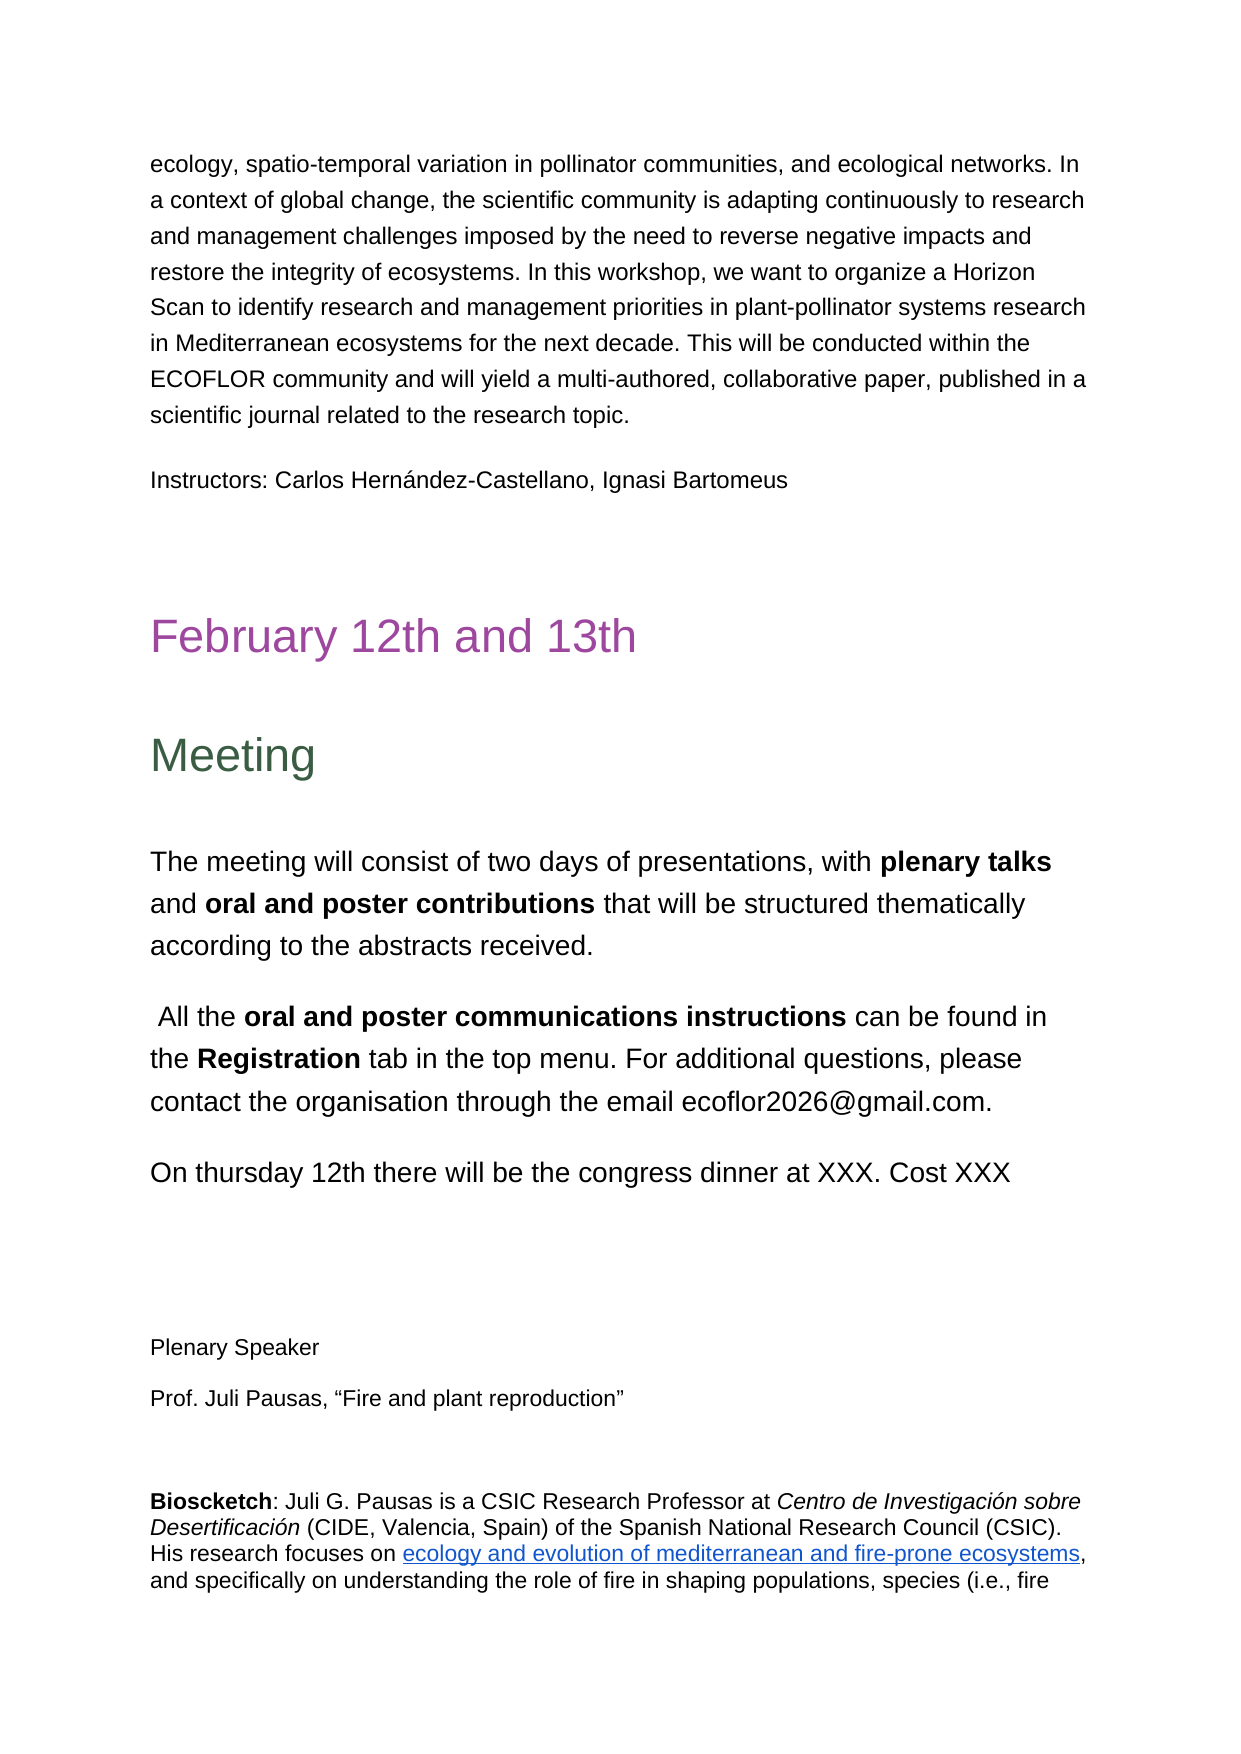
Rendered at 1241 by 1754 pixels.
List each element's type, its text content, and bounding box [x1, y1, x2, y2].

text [150, 150, 1090, 428]
text All the oral and poster communications instructions can be found in the Registration tab in the top menu. For additional questions, please contact the organisation through the email ecoflor2026@gmail.com. [150, 1000, 1090, 1117]
text On thursday 12th there will be the congress dinner at XXX. Cost XXX [150, 1156, 1090, 1188]
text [150, 1488, 1090, 1593]
text Prof. Juli Pausas, “Fire and plant reproduction” [150, 1385, 1090, 1411]
text The meeting will consist of two days of presentations, with plenary talks and oral and poster contributions that will be structured thematically according to the abstracts received. [150, 845, 1090, 962]
text Instructors: Carlos Hernández-Castellano, Ignasi Bartomeus [150, 466, 1090, 493]
text Meeting [150, 727, 1090, 781]
text Plenary Speaker [150, 1334, 1090, 1360]
text February 12th and 13th [150, 609, 1090, 663]
